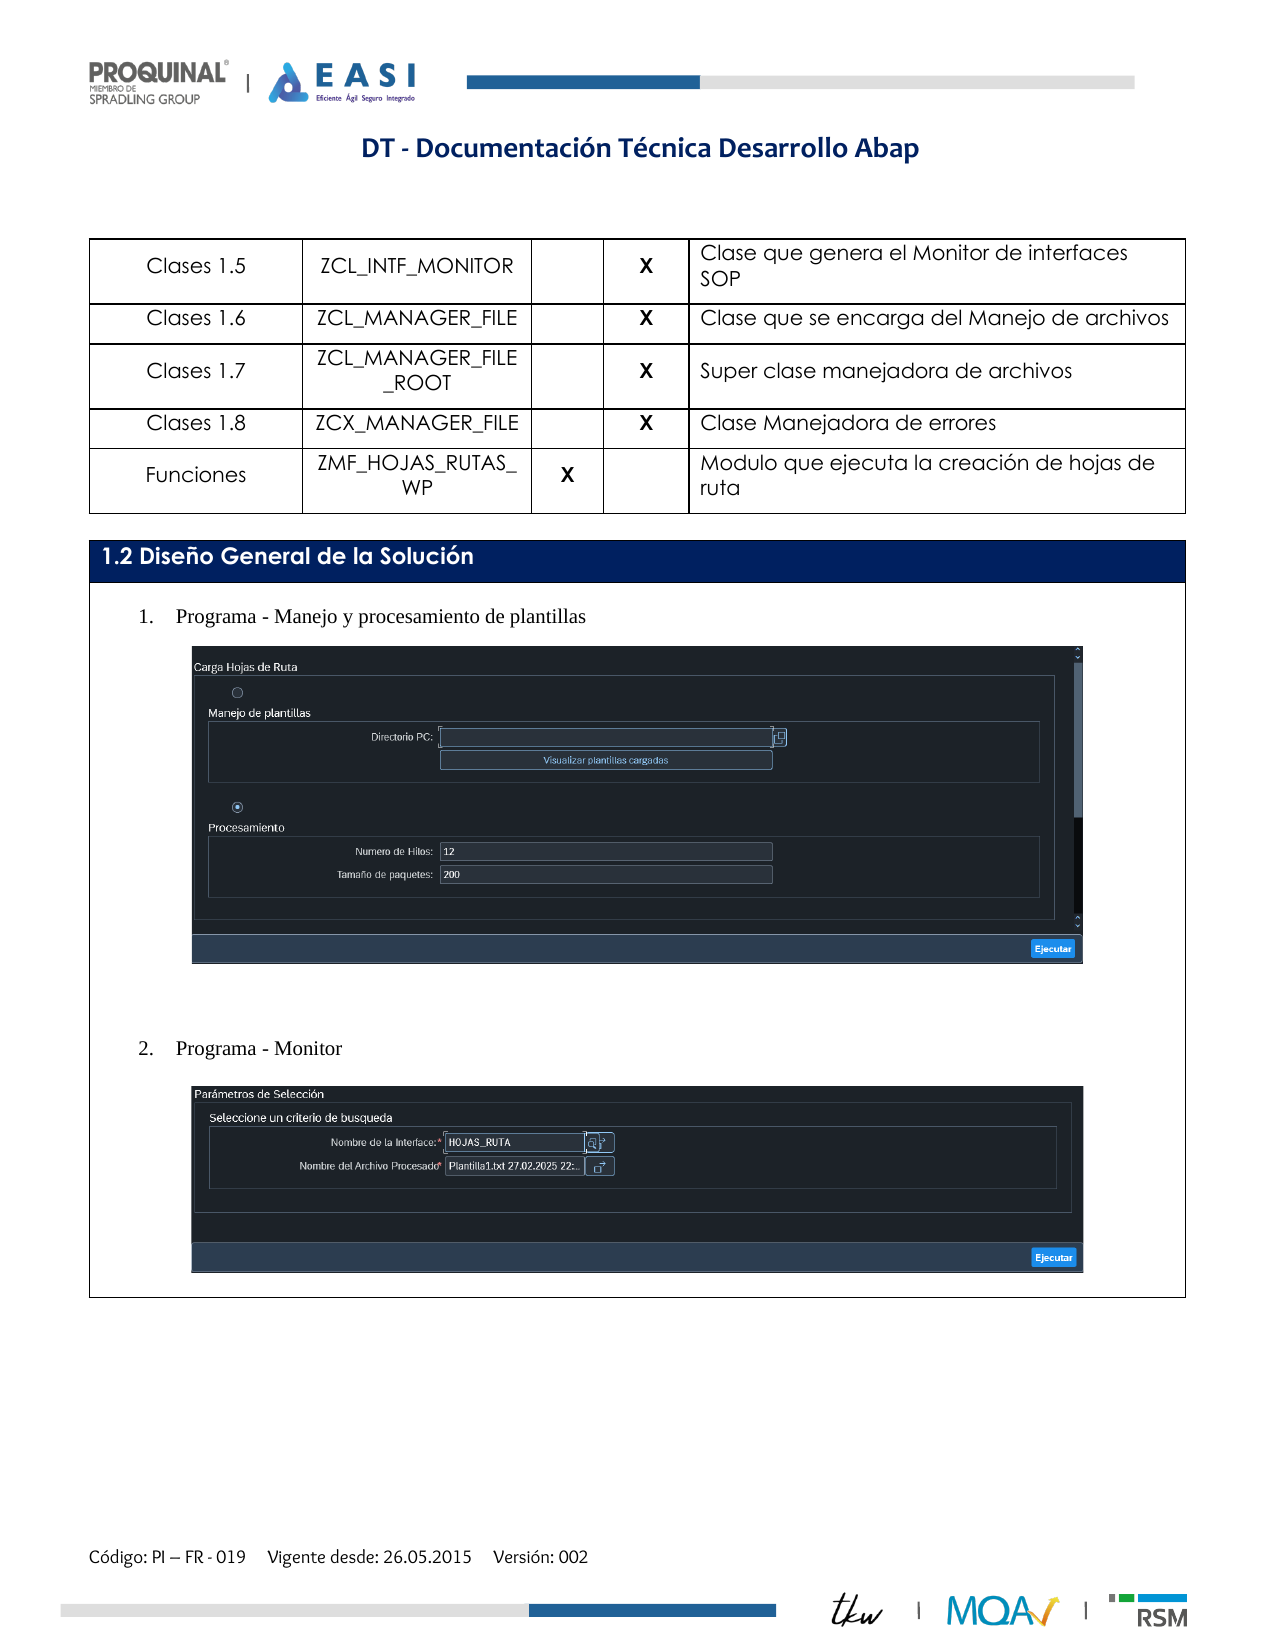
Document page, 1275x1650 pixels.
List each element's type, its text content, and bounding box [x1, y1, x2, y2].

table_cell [90, 583, 1185, 1297]
table_cell ZCX_MANAGER_FILE [303, 410, 531, 447]
table_cell ZCL_MANAGER_FILE_ROOT [303, 345, 531, 408]
table_cell Clases 1.5 [90, 240, 302, 303]
picture [88, 58, 230, 105]
table_cell X [532, 449, 603, 513]
picture [945, 1593, 1061, 1628]
table_cell Funciones [90, 449, 302, 513]
picture [191, 1086, 1084, 1273]
table_cell Clases 1.8 [90, 410, 302, 447]
table_cell [604, 449, 688, 513]
table_cell [532, 345, 603, 408]
table_cell Modulo que ejecuta la creación de hojas de ruta [690, 449, 1185, 513]
table_cell [532, 240, 603, 303]
picture [829, 1590, 884, 1628]
table_cell Super clase manejadora de archivos [690, 345, 1185, 408]
table_cell Clases 1.7 [90, 345, 302, 408]
table_cell X [604, 345, 688, 408]
table_cell Clase que genera el Monitor de interfaces SOP [690, 240, 1185, 303]
table_cell ZMF_HOJAS_RUTAS_WP [303, 449, 531, 513]
picture [1109, 1594, 1187, 1627]
table_cell X [604, 410, 688, 447]
table_cell X [604, 305, 688, 343]
table_cell X [604, 240, 688, 303]
table_cell Clases 1.6 [90, 305, 302, 343]
table_cell ZCL_INTF_MONITOR [303, 240, 531, 303]
table_cell Clase que se encarga del Manejo de archivos [690, 305, 1185, 343]
table_header 1.2 Diseño General de la Solución [90, 541, 1185, 582]
picture [191, 646, 1083, 964]
table_cell ZCL_MANAGER_FILE [303, 305, 531, 343]
table_cell [532, 410, 603, 447]
table_cell [532, 305, 603, 343]
picture [268, 62, 415, 103]
table_cell Clase Manejadora de errores [690, 410, 1185, 447]
